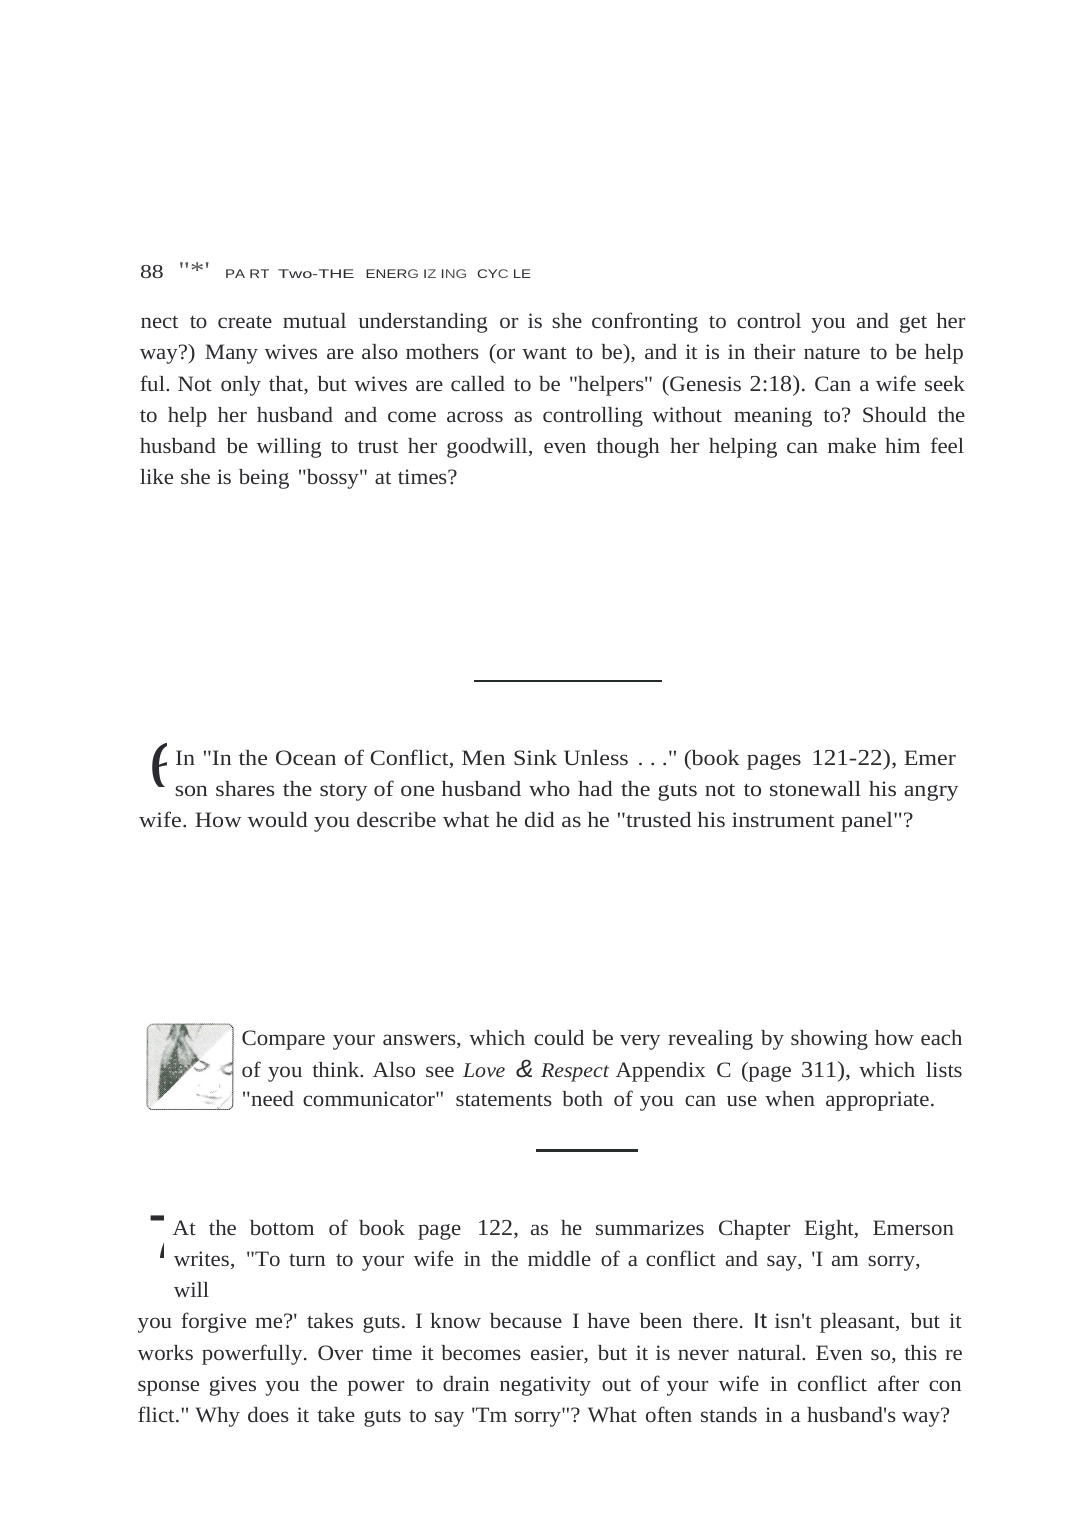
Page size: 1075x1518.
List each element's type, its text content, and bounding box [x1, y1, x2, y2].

picture [146, 1023, 235, 1110]
text Compare your answers, which could be very revealing by showing how each of you think. Also see Love & Respect Appendix C (page 311), which lists "need communicator" statements both of you can use when appropriate. [241, 1025, 963, 1111]
text At the bottom of book page 122, as he summarizes Chapter Eight, Emerson writes, "To turn to your wife in the middle of a conflict and say, 'I am sorry, will [172, 1214, 962, 1302]
text you forgive me?' takes guts. I know because I have been there. It isn't pleasant, but it works powerfully. Over time it becomes easier, but it is never natural. Even so, this re­ sponse gives you the power to drain negativity out of your wife in conflict after con­ flict." Why does it take guts to say 'Tm sorry"? What often stands in a husband's way? [137, 1308, 963, 1427]
text 88 "*' PA RT Two-THE ENERG IZ ING CYC LE [140, 256, 977, 284]
text In "In the Ocean of Conflict, Men Sink Unless . . ." (book pages 121-22), Emer­ son shares the story of one husband who had the guts not to stonewall his angry [174, 744, 977, 801]
text nect to create mutual understanding or is she confronting to control you and get her way?) Many wives are also mothers (or want to be), and it is in their nature to be help­ ful. Not only that, but wives are called to be "helpers" (Genesis 2:18). Can a wife seek to help her husband and come across as controlling without meaning to? Should the husband be willing to trust her goodwill, even though her helping can make him feel like she is being "bossy" at times? [139, 308, 965, 489]
text wife. How would you describe what he did as he "trusted his instrument panel"? [139, 807, 977, 832]
